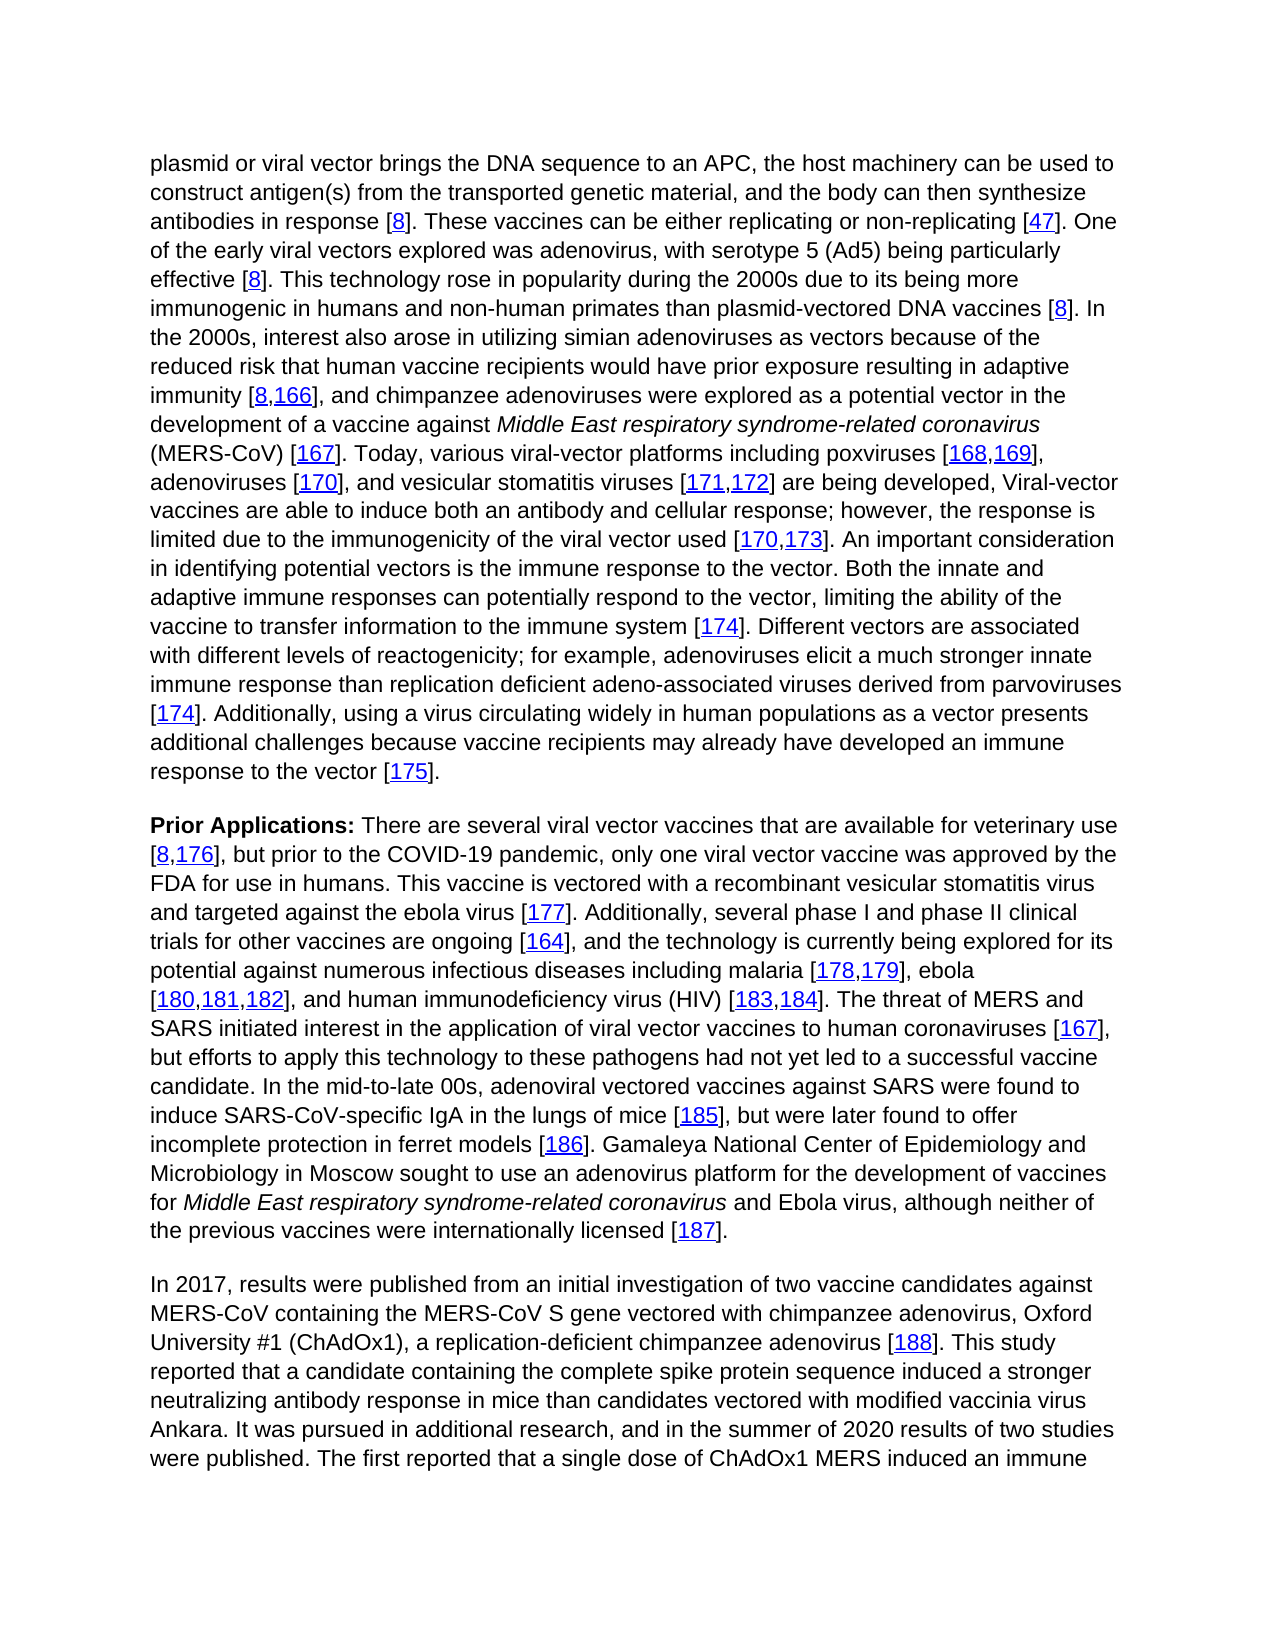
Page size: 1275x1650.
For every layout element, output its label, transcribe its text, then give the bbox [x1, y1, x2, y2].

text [150, 1271, 1125, 1472]
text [150, 150, 1125, 784]
text Prior Applications: There are several viral vector vaccines that are available for veterinary use [8,176], but prior to the COVID-19 pandemic, only one viral vector vaccine was approved by the FDA for use in humans. This vaccine is vectored with a recombinant vesicular stomatitis virus and targeted against the ebola virus [177]. Additionally, several phase I and phase II clinical trials for other vaccines are ongoing [164], and the technology is currently being explored for its potential against numerous infectious diseases including malaria [178,179], ebola [180,181,182], and human immunodeficiency virus (HIV) [183,184]. The threat of MERS and SARS initiated interest in the application of viral vector vaccines to human coronaviruses [167], but efforts to apply this technology to these pathogens had not yet led to a successful vaccine candidate. In the mid-to-late 00s, adenoviral vectored vaccines against SARS were found to induce SARS-CoV-specific IgA in the lungs of mice [185], but were later found to offer incomplete protection in ferret models [186]. Gamaleya National Center of Epidemiology and Microbiology in Moscow sought to use an adenovirus platform for the development of vaccines for Middle East respiratory syndrome-related coronavirus and Ebola virus, although neither of the previous vaccines were internationally licensed [187]. [150, 812, 1125, 1244]
